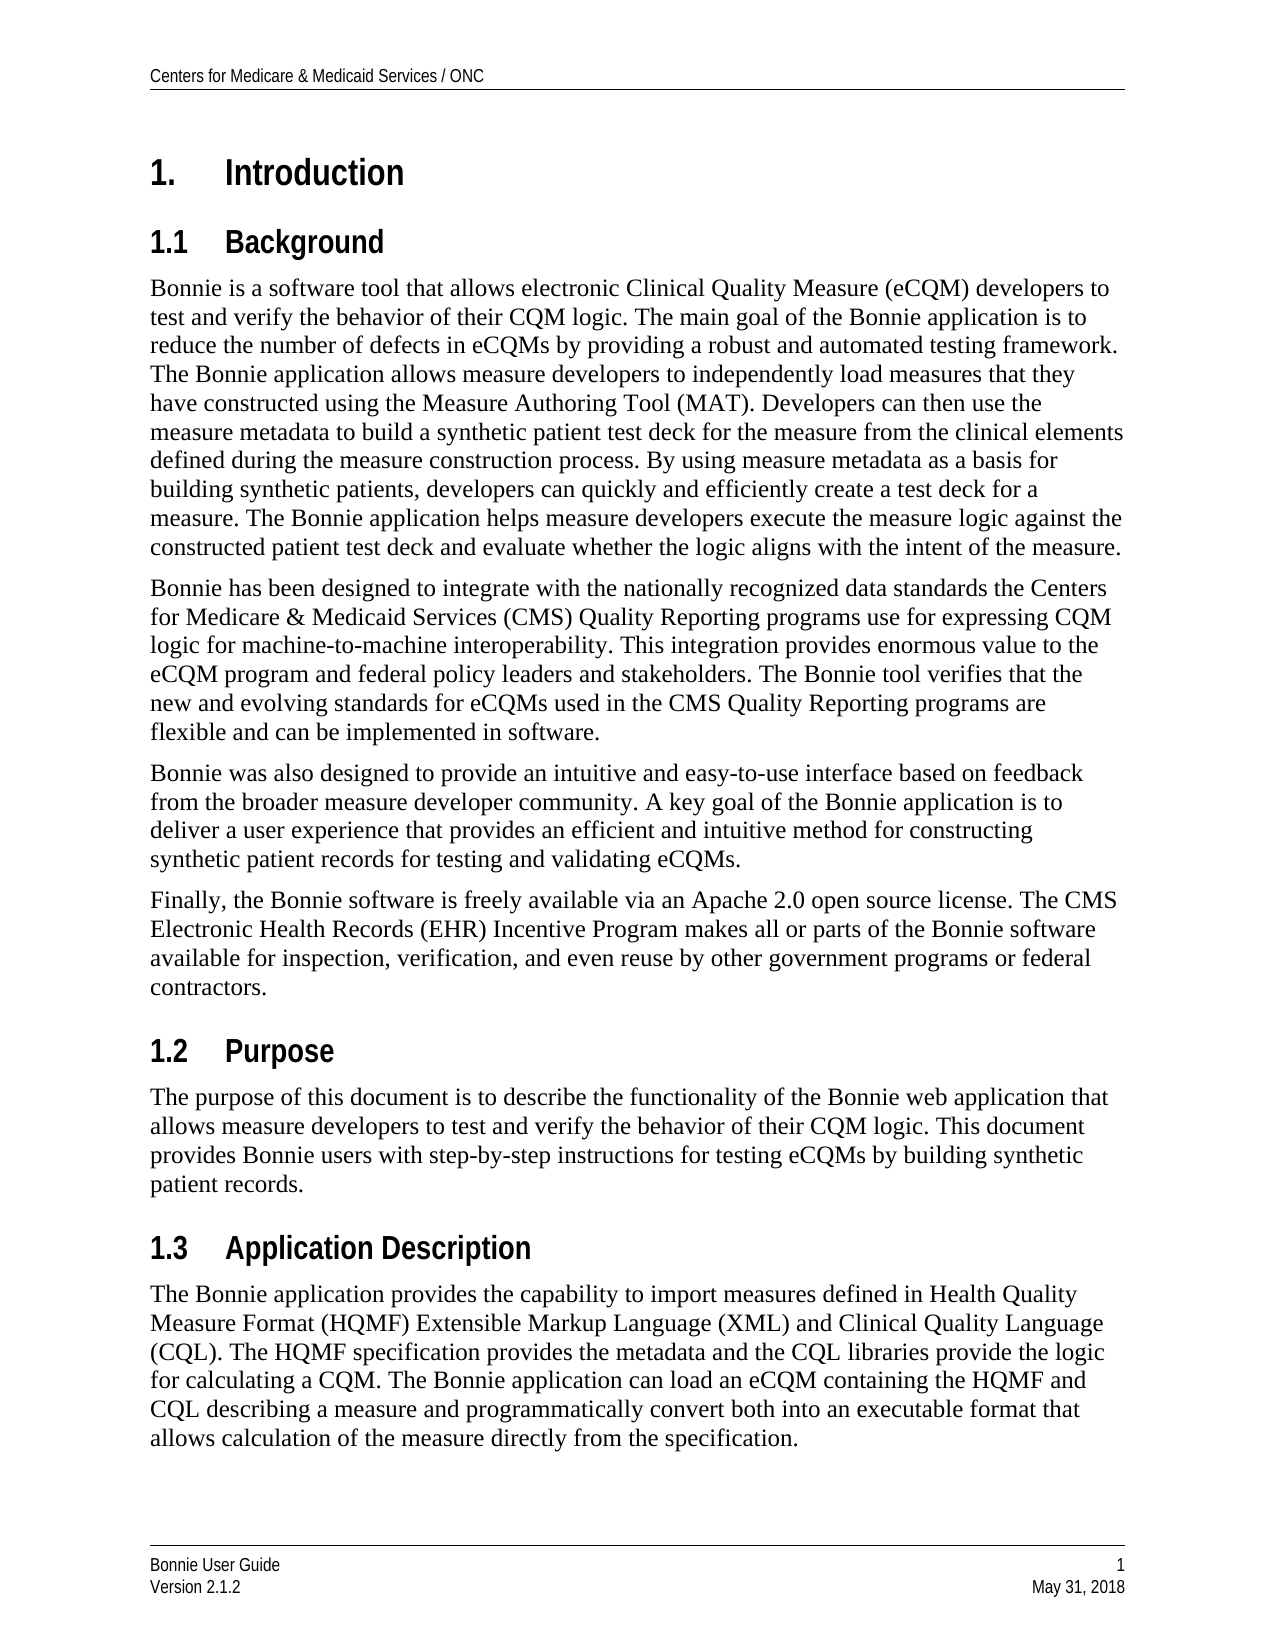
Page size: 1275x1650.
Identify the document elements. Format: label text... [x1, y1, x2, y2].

subtitle Introduction [150, 150, 1125, 193]
subtitle Purpose [150, 1032, 1125, 1070]
subtitle Background [150, 222, 1125, 260]
text Finally, the Bonnie software is freely available via an Apache 2.0 open source license. The CMS Electronic Health Records (EHR) Incentive Program makes all or parts of the Bonnie software available for inspection, verification, and even reuse by other government programs or federal contractors. [150, 885, 1125, 1000]
text The purpose of this document is to describe the functionality of the Bonnie web application that allows measure developers to test and verify the behavior of their CQM logic. This document provides Bonnie users with step-by-step instructions for testing eCQMs by building synthetic patient records. [150, 1082, 1125, 1197]
text Bonnie was also designed to provide an intuitive and easy-to-use interface based on feedback from the broader measure developer community. A key goal of the Bonnie application is to deliver a user experience that provides an efficient and intuitive method for constructing synthetic patient records for testing and validating eCQMs. [150, 758, 1125, 873]
text The Bonnie application provides the capability to import measures defined in Health Quality Measure Format (HQMF) Extensible Markup Language (XML) and Clinical Quality Language (CQL). The HQMF specification provides the metadata and the CQL libraries provide the logic for calculating a CQM. The Bonnie application can load an eCQM containing the HQMF and CQL describing a measure and programmatically convert both into an executable format that allows calculation of the measure directly from the specification. [150, 1279, 1125, 1452]
text Bonnie has been designed to integrate with the nationally recognized data standards the Centers for Medicare & Medicaid Services (CMS) Quality Reporting programs use for expressing CQM logic for machine-to-machine interoperability. This integration provides enormous value to the eCQM program and federal policy leaders and stakeholders. The Bonnie tool verifies that the new and evolving standards for eCQMs used in the CMS Quality Reporting programs are flexible and can be implemented in software. [150, 573, 1125, 745]
text Bonnie is a software tool that allows electronic Clinical Quality Measure (eCQM) developers to test and verify the behavior of their CQM logic. The main goal of the Bonnie application is to reduce the number of defects in eCQMs by providing a robust and automated testing framework. The Bonnie application allows measure developers to independently load measures that they have constructed using the Measure Authoring Tool (MAT). Developers can then use the measure metadata to build a synthetic patient test deck for the measure from the clinical elements defined during the measure construction process. By using measure metadata as a basis for building synthetic patients, developers can quickly and efficiently create a test deck for a measure. The Bonnie application helps measure developers execute the measure logic against the constructed patient test deck and evaluate whether the logic aligns with the intent of the measure. [150, 273, 1125, 560]
subtitle Application Description [150, 1229, 1125, 1267]
